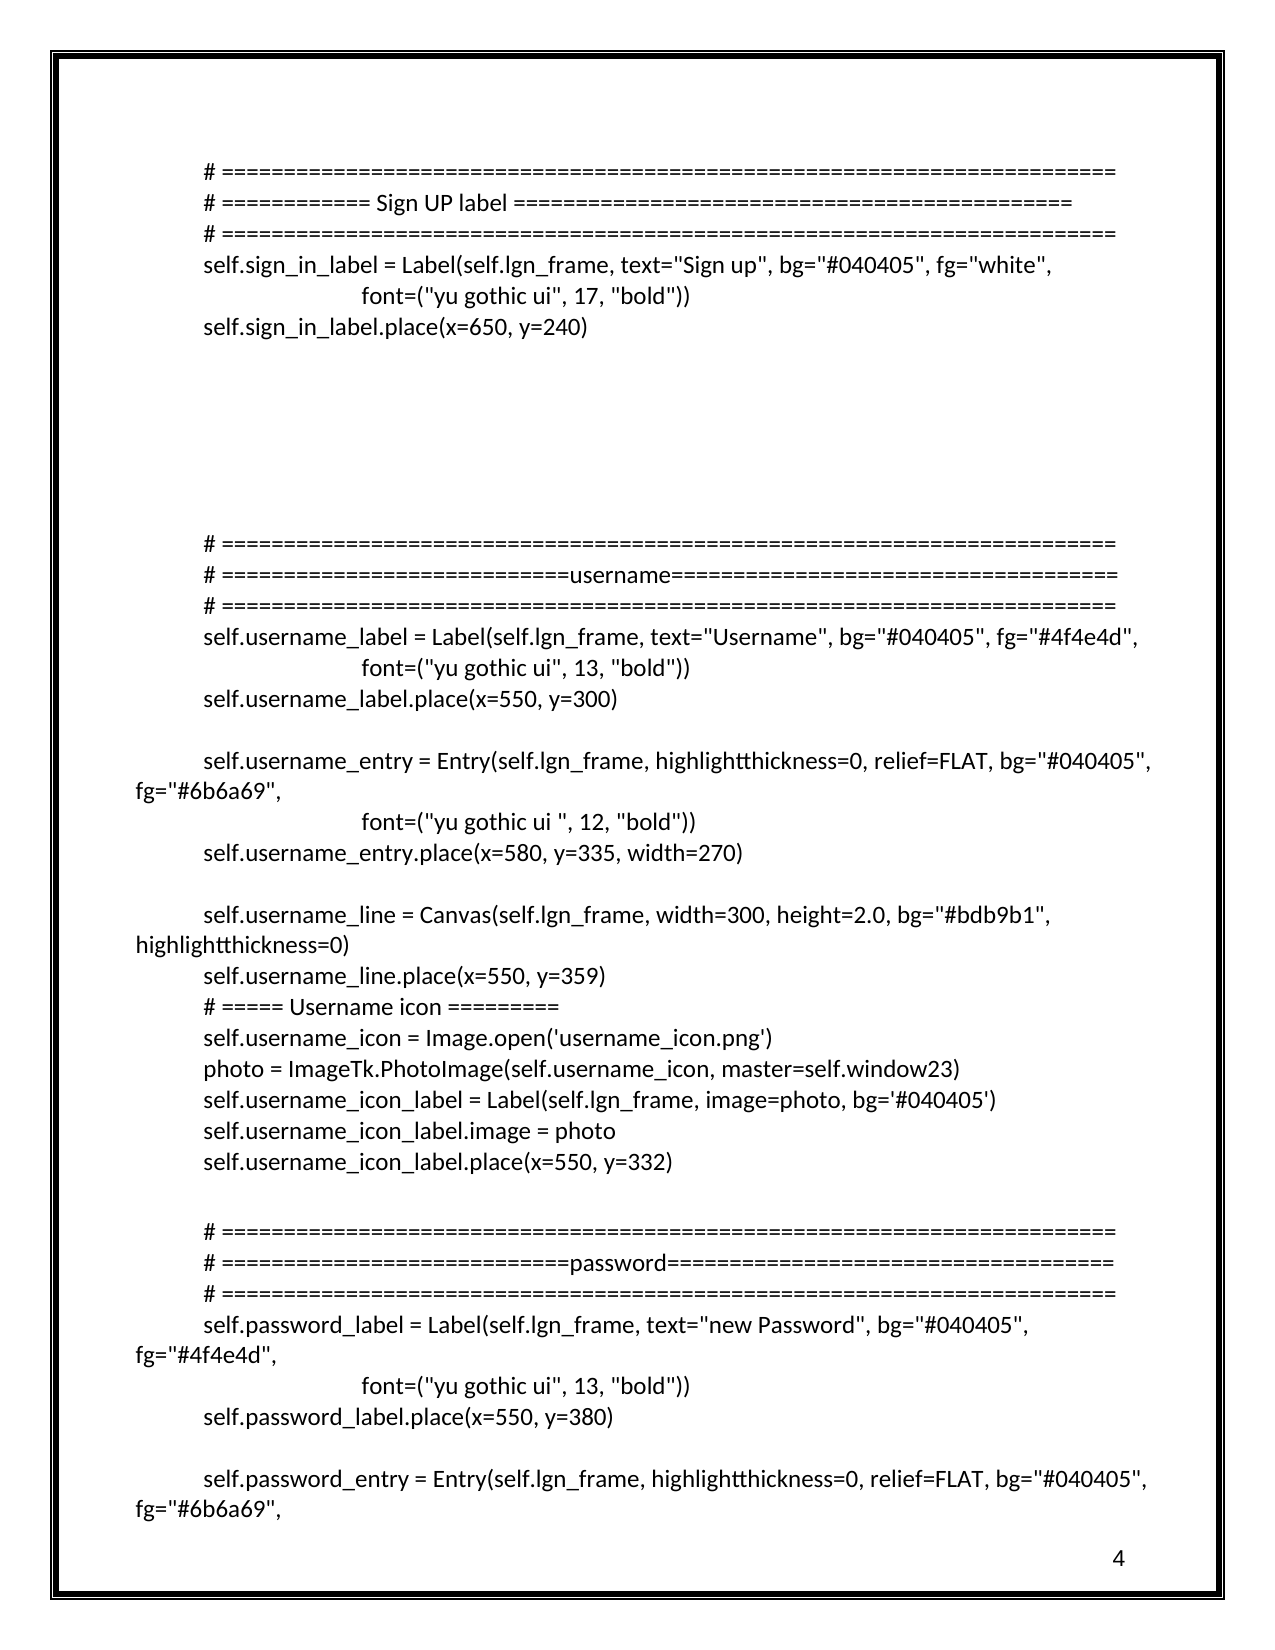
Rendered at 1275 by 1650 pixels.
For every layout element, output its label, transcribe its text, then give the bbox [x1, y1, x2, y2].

text self.username_icon_label.place(x=550, y=332) [135, 1146, 1171, 1177]
text self.username_entry.place(x=580, y=335, width=270) [135, 837, 1171, 868]
text photo = ImageTk.PhotoImage(self.username_icon, master=self.window23) [135, 1053, 1171, 1084]
text # ======================================================================== [135, 1216, 1171, 1246]
text self.sign_in_label = Label(self.lgn_frame, text="Sign up", bg="#040405", fg="white", [135, 249, 1171, 279]
text # ============================password==================================== [135, 1247, 1171, 1277]
text self.username_line = Canvas(self.lgn_frame, width=300, height=2.0, bg="#bdb9b1", highlightthickness=0) [135, 899, 1171, 960]
text # ======================================================================== [135, 1278, 1171, 1308]
text self.username_entry = Entry(self.lgn_frame, highlightthickness=0, relief=FLAT, bg="#040405", fg="#6b6a69", [135, 745, 1171, 806]
text self.password_entry = Entry(self.lgn_frame, highlightthickness=0, relief=FLAT, bg="#040405", fg="#6b6a69", [135, 1463, 1171, 1524]
text self.password_label.place(x=550, y=380) [135, 1401, 1171, 1432]
text self.username_icon_label = Label(self.lgn_frame, image=photo, bg='#040405') [135, 1084, 1171, 1115]
text self.username_label.place(x=550, y=300) [135, 683, 1171, 713]
text # ============ Sign UP label ============================================= [135, 187, 1171, 218]
text # ======================================================================== [135, 218, 1171, 249]
text self.username_label = Label(self.lgn_frame, text="Username", bg="#040405", fg="#4f4e4d", [135, 621, 1171, 652]
text # ===== Username icon ========= [135, 991, 1171, 1022]
text # ======================================================================== [135, 156, 1171, 187]
text # ============================username==================================== [135, 559, 1171, 590]
text font=("yu gothic ui", 13, "bold")) [135, 1370, 1171, 1401]
text # ======================================================================== [135, 590, 1171, 621]
text font=("yu gothic ui", 17, "bold")) [135, 280, 1171, 311]
text self.password_label = Label(self.lgn_frame, text="new Password", bg="#040405", fg="#4f4e4d", [135, 1309, 1171, 1370]
text self.username_line.place(x=550, y=359) [135, 961, 1171, 991]
text self.sign_in_label.place(x=650, y=240) [135, 311, 1171, 341]
text # ======================================================================== [135, 528, 1171, 559]
text font=("yu gothic ui", 13, "bold")) [135, 652, 1171, 682]
text font=("yu gothic ui ", 12, "bold")) [135, 806, 1171, 837]
text self.username_icon = Image.open('username_icon.png') [135, 1022, 1171, 1053]
text self.username_icon_label.image = photo [135, 1115, 1171, 1146]
